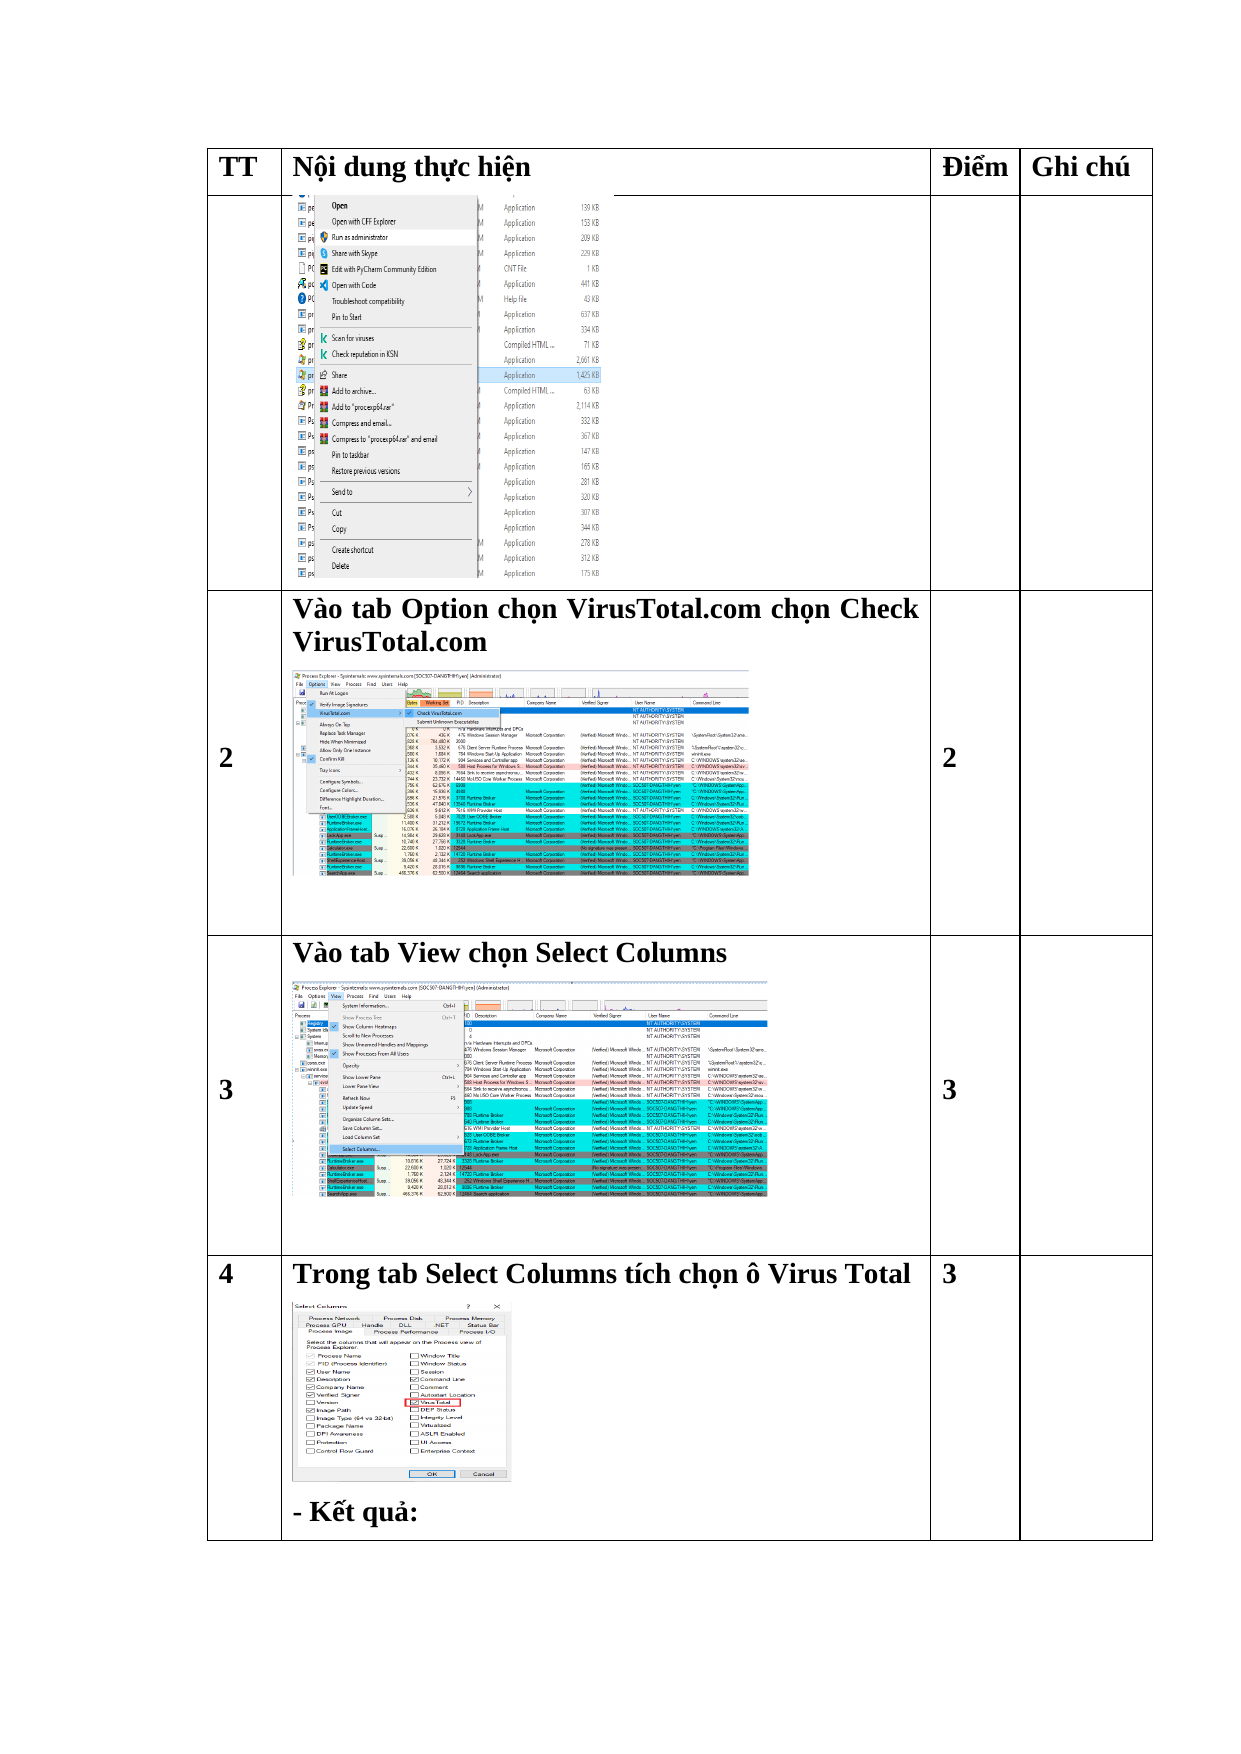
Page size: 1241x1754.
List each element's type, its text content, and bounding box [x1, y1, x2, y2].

table_cell [1021, 936, 1152, 1255]
picture [292, 981, 768, 1197]
table_cell [1021, 196, 1152, 590]
table_cell 3 [931, 936, 1019, 1255]
picture [292, 1302, 512, 1482]
table_cell 3 [208, 936, 281, 1255]
table_header Nội dung thực hiện [282, 149, 930, 195]
table_header TT [208, 149, 281, 195]
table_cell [282, 1256, 930, 1540]
table_cell Vào tab View chọn Select Columns [282, 936, 930, 1255]
table_cell 2 [208, 591, 281, 934]
table_cell 2 [931, 591, 1019, 934]
picture [292, 195, 614, 578]
table_cell [1021, 1256, 1152, 1540]
table_cell 1 [208, 196, 281, 590]
table_cell 2 [931, 196, 1019, 590]
picture [292, 670, 749, 876]
table_cell Vào tab Option chọn VirusTotal.com chọn Check VirusTotal.com [282, 591, 930, 934]
table_header Ghi chú [1021, 149, 1152, 195]
table_cell Mở Process Explorer bằng quyền admin [282, 196, 930, 590]
table_cell 3 [931, 1256, 1019, 1540]
table_cell [1021, 591, 1152, 934]
table_cell 4 [208, 1256, 281, 1540]
table_header Điểm [931, 149, 1019, 195]
